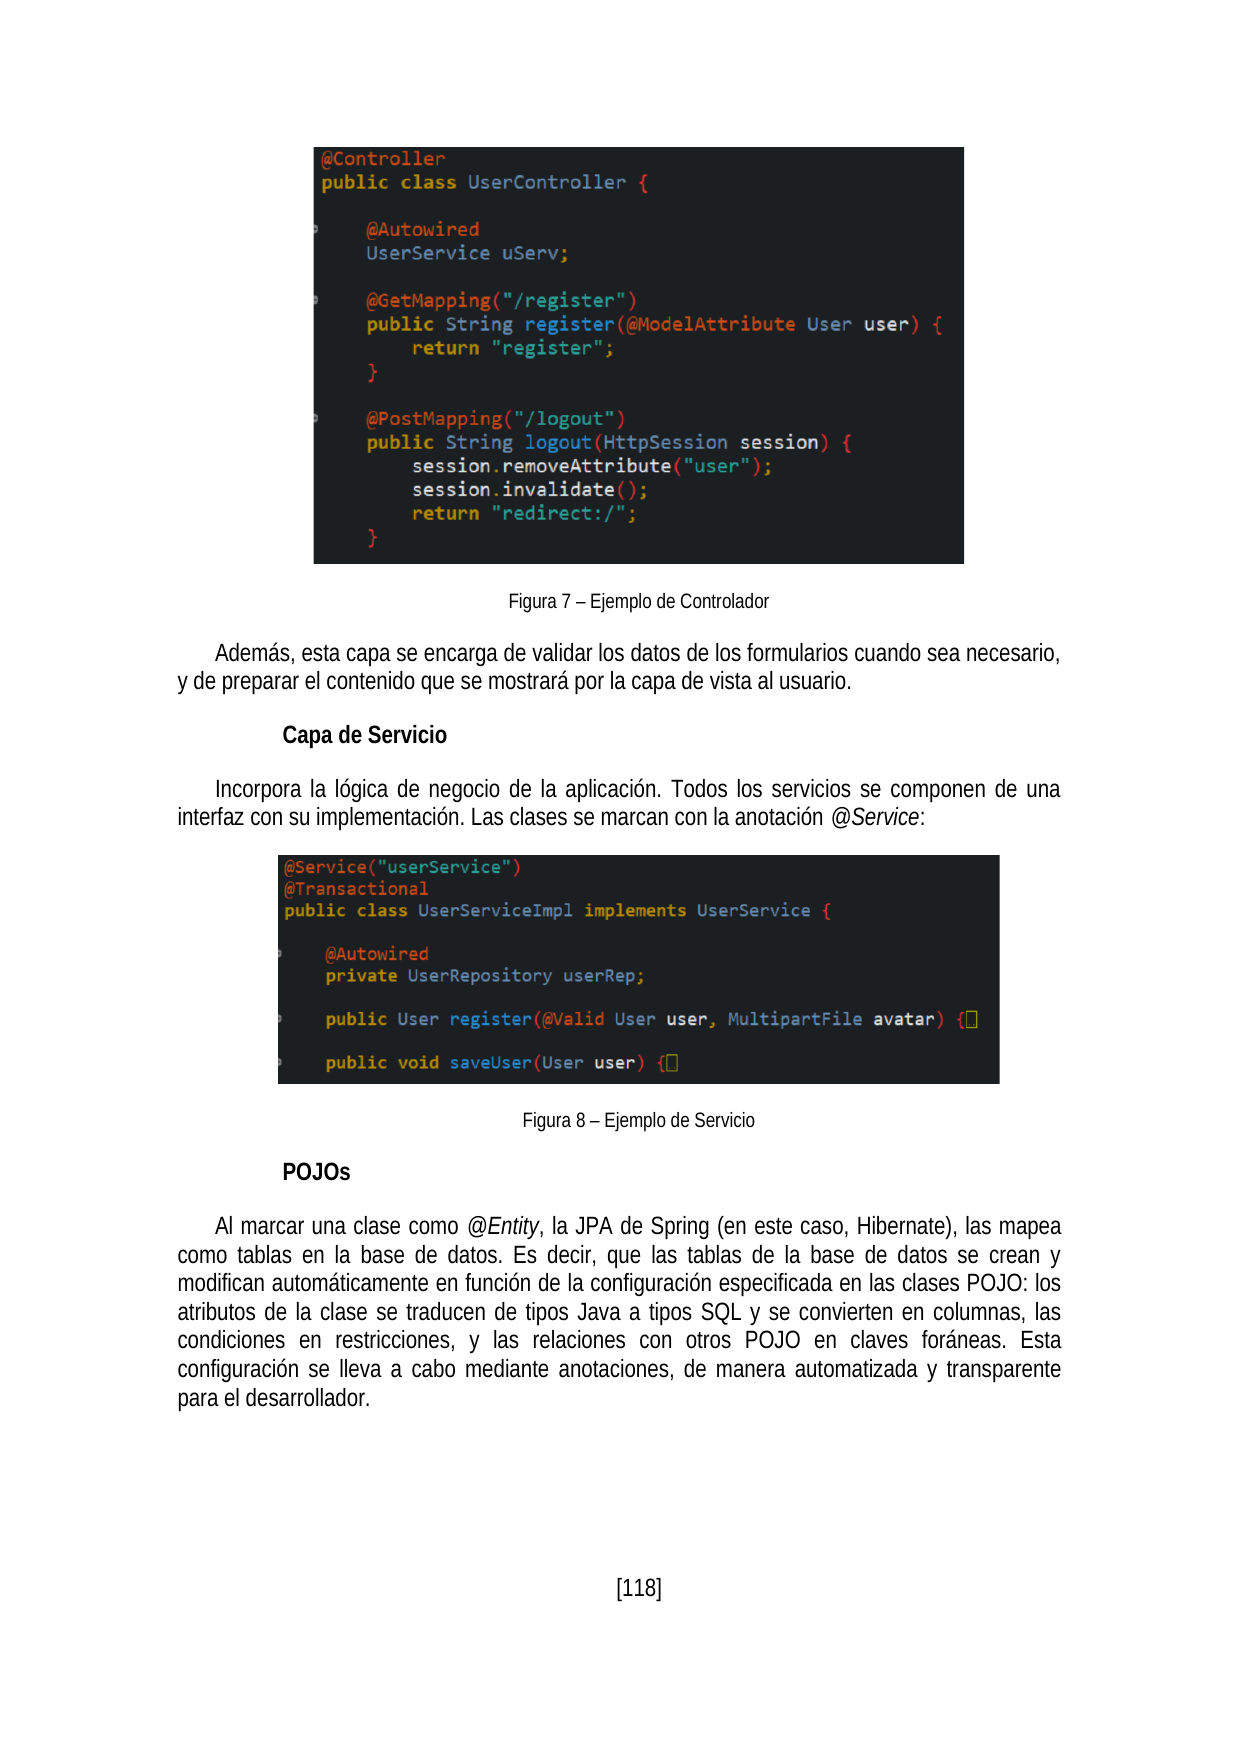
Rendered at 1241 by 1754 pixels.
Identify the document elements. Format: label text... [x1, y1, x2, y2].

subtitle Capa de Servicio [177, 720, 1063, 748]
text Incorpora la lógica de negocio de la aplicación. Todos los servicios se componen de una interfaz con su implementación. Las clases se marcan con la anotación @Service: [177, 773, 1063, 831]
subtitle POJOs [177, 1157, 1063, 1186]
text Figura 8 – Ejemplo de Servicio [177, 1108, 1063, 1132]
text Figura 7 – Ejemplo de Controlador [177, 589, 1063, 613]
picture [278, 855, 1000, 1084]
text Además, esta capa se encarga de validar los datos de los formularios cuando sea necesario, y de preparar el contenido que se mostrará por la capa de vista al usuario. [177, 638, 1063, 695]
text Al marcar una clase como @Entity, la JPA de Spring (en este caso, Hibernate), las mapea como tablas en la base de datos. Es decir, que las tablas de la base de datos se crean y modifican automáticamente en función de la configuración especificada en las clases POJO: los atributos de la clase se traducen de tipos Java a tipos SQL y se convierten en columnas, las condiciones en restricciones, y las relaciones con otros POJO en claves foráneas. Esta configuración se lleva a cabo mediante anotaciones, de manera automatizada y transparente para el desarrollador. [177, 1211, 1063, 1411]
picture [313, 147, 965, 564]
